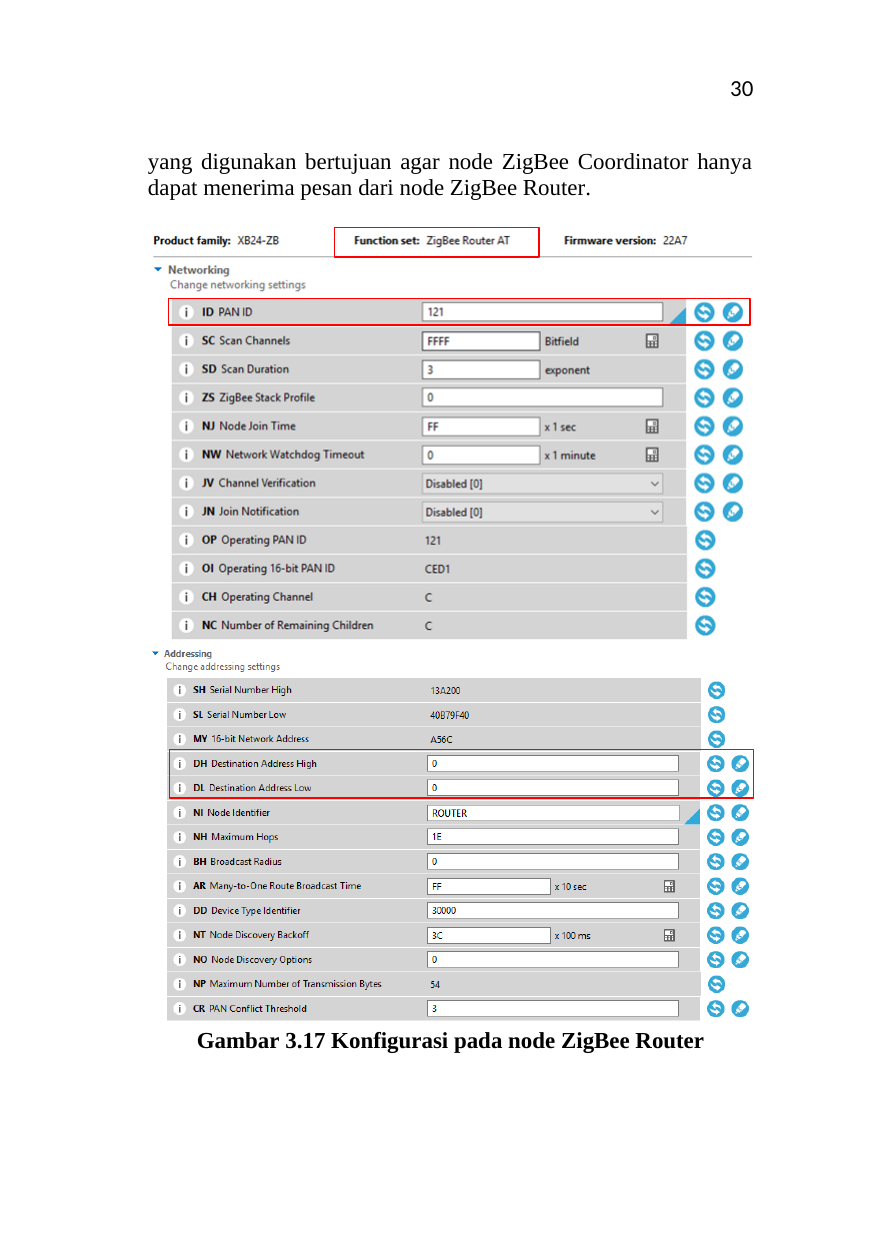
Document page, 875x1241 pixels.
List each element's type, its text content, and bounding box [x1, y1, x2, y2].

picture [170, 750, 753, 797]
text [148, 148, 753, 200]
picture [147, 226, 754, 1028]
